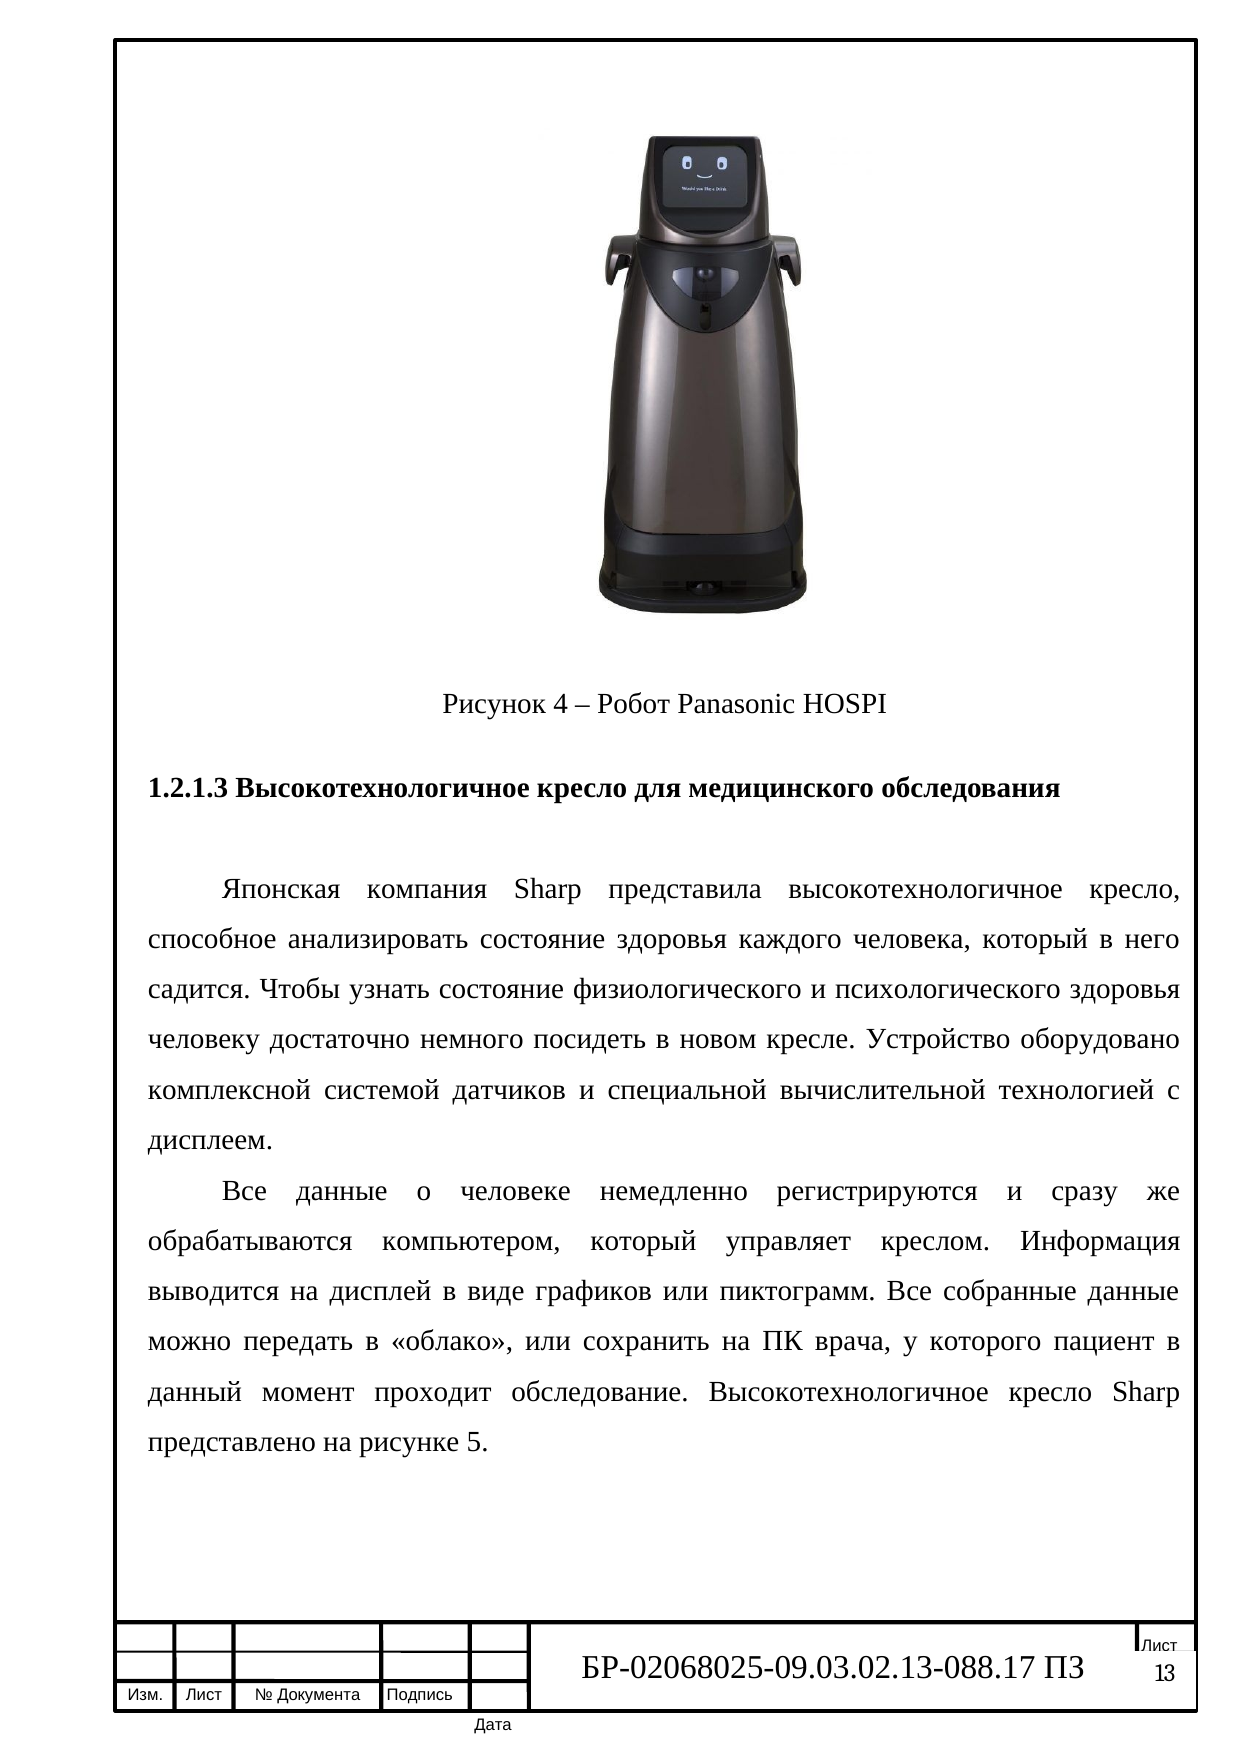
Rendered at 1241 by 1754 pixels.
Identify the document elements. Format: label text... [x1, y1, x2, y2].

text Все данные о человеке немедленно регистрируются и сразу же обрабатываются компьютером, который управляет креслом. Информация выводится на дисплей в виде графиков или пиктограмм. Все собранные данные можно передать в «облако», или сохранить на ПК врача, у которого пациент в данный момент проходит обследование. Высокотехнологичное кресло Sharp представлено на рисунке 5. [148, 1173, 1181, 1458]
picture [526, 104, 877, 631]
subtitle 1.2.1.3 Высокотехнологичное кресло для медицинского обследования [148, 770, 1181, 804]
text Рисунок 4 – Робот Panasonic HOSPI [148, 686, 1181, 720]
text Японская компания Sharp представила высокотехнологичное кресло, способное анализировать состояние здоровья каждого человека, который в него садится. Чтобы узнать состояние физиологического и психологического здоровья человеку достаточно немного посидеть в новом кресле. Устройство оборудовано комплексной системой датчиков и специальной вычислительной технологией с дисплеем. [148, 871, 1181, 1156]
